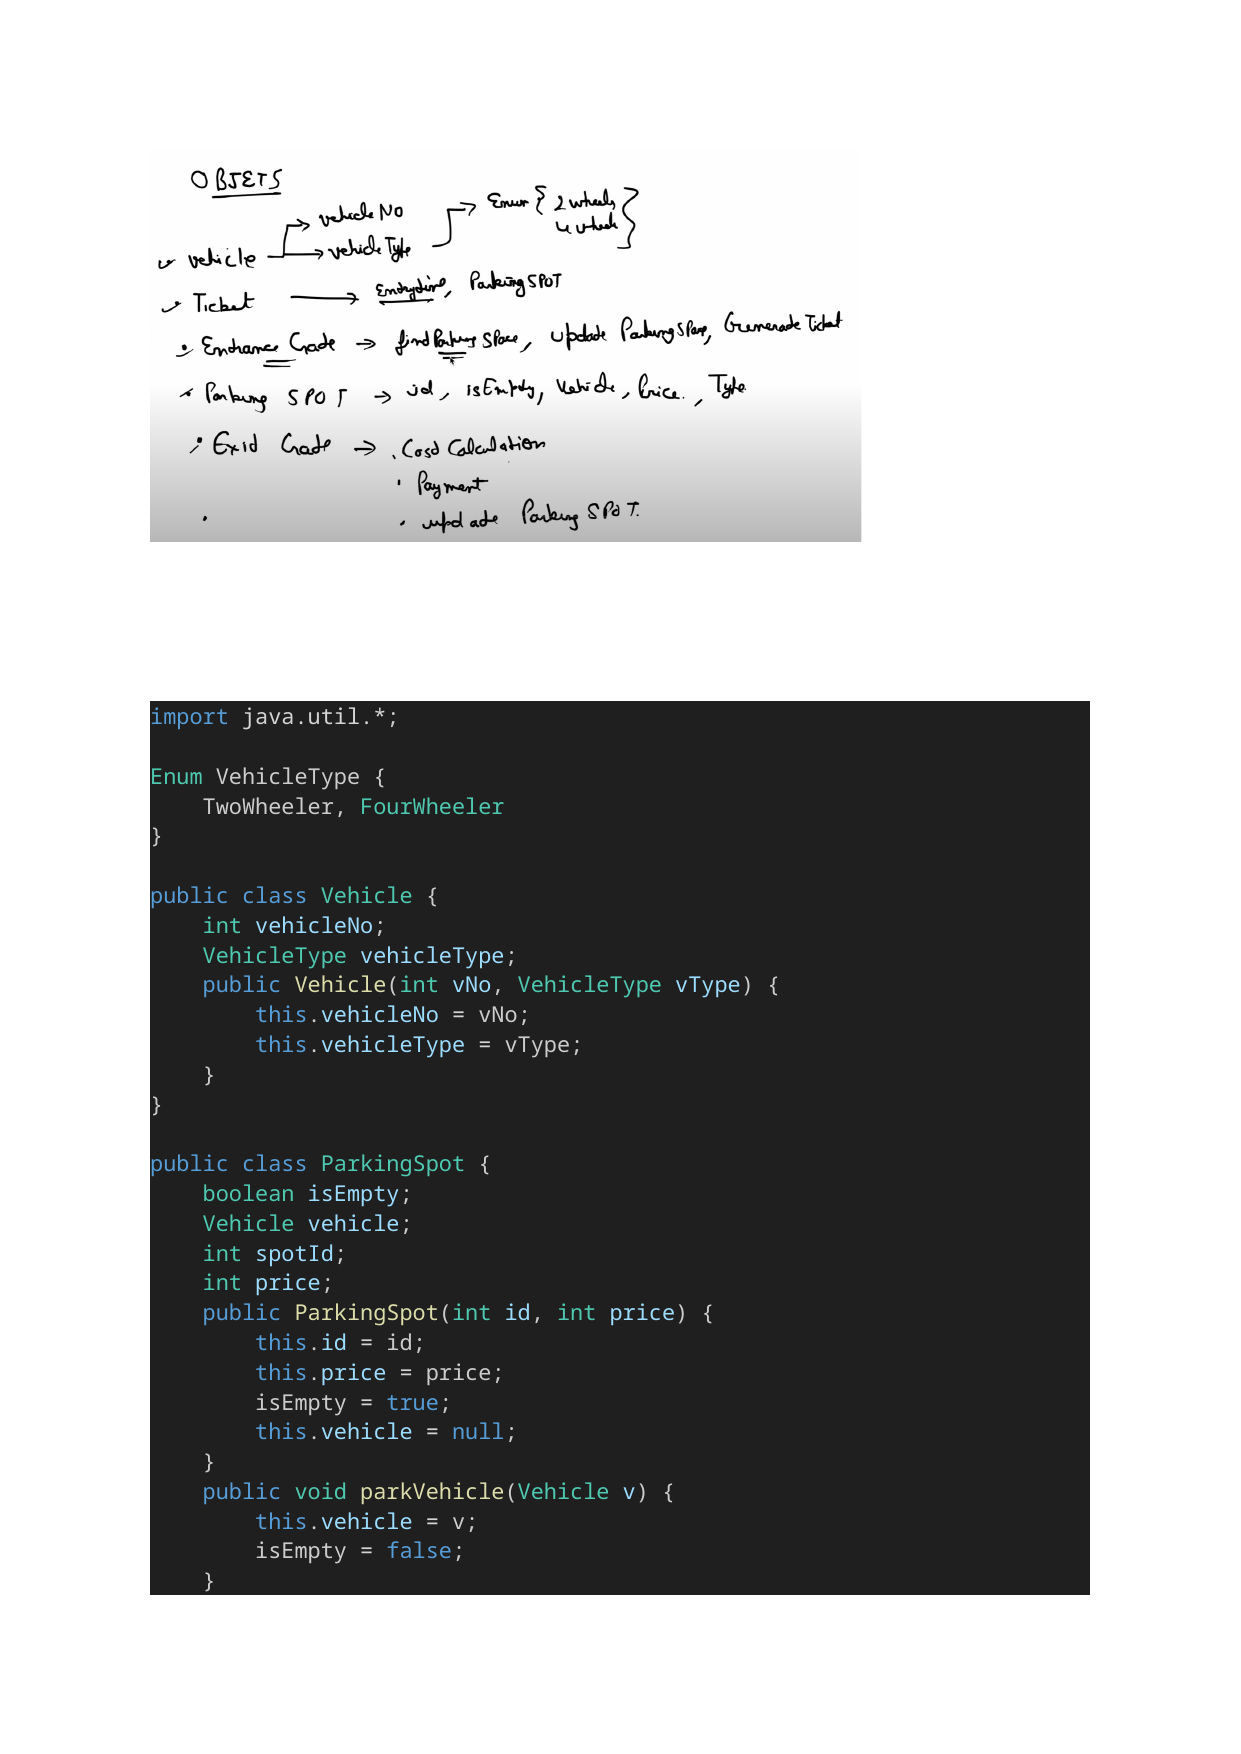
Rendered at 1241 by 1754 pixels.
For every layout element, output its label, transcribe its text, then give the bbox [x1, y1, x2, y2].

text this.vehicleType = vType; [150, 1029, 1090, 1059]
text } [150, 1059, 1090, 1089]
text this.price = price; [150, 1357, 1090, 1387]
text public class Vehicle { [150, 880, 1090, 910]
text this.vehicle = v; [150, 1506, 1090, 1536]
text } [150, 1565, 1090, 1595]
picture [150, 150, 862, 542]
text import java.util.*; [150, 701, 1090, 731]
text public ParkingSpot(int id, int price) { [150, 1297, 1090, 1327]
text int vehicleNo; [150, 910, 1090, 940]
text } [150, 1089, 1090, 1118]
text Vehicle vehicle; [150, 1208, 1090, 1238]
text TwoWheeler, FourWheeler [150, 791, 1090, 821]
text public void parkVehicle(Vehicle v) { [150, 1476, 1090, 1506]
text isEmpty = true; [150, 1387, 1090, 1416]
text } [150, 821, 1090, 850]
text this.id = id; [150, 1327, 1090, 1357]
text public class ParkingSpot { [150, 1148, 1090, 1178]
text this.vehicleNo = vNo; [150, 999, 1090, 1029]
text boolean isEmpty; [150, 1178, 1090, 1208]
text isEmpty = false; [150, 1536, 1090, 1565]
text VehicleType vehicleType; [150, 940, 1090, 969]
text int price; [150, 1267, 1090, 1297]
text public Vehicle(int vNo, VehicleType vType) { [150, 969, 1090, 999]
text this.vehicle = null; [150, 1416, 1090, 1446]
text Enum VehicleType { [150, 761, 1090, 791]
text int spotId; [150, 1238, 1090, 1267]
text } [150, 1446, 1090, 1476]
